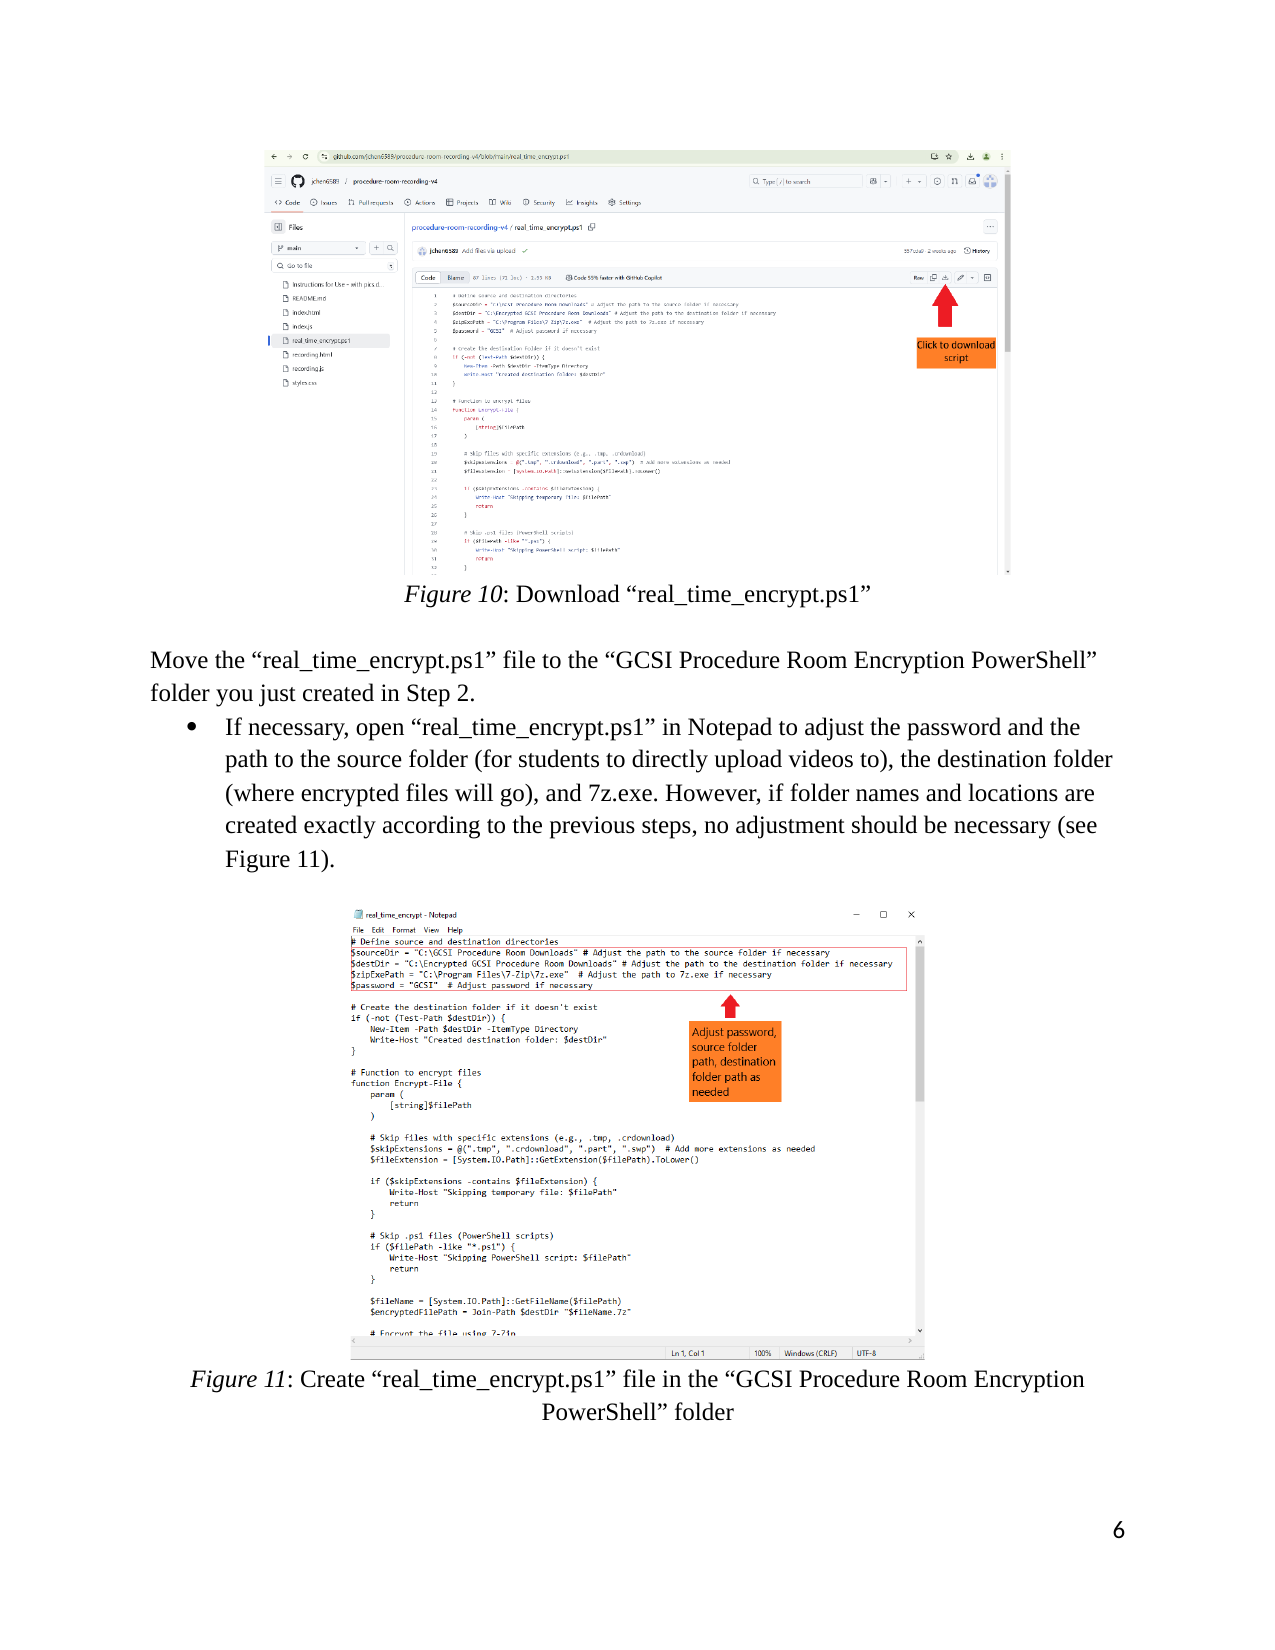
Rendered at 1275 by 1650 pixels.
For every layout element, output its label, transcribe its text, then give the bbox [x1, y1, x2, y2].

text Figure 10: Download “real_time_encrypt.ps1” [150, 579, 1125, 608]
text Figure 11: Create “real_time_encrypt.ps1” file in the “GCSI Procedure Room Encryption PowerShell” folder [150, 1364, 1125, 1426]
picture [350, 909, 925, 1360]
text Move the “real_time_encrypt.ps1” file to the “GCSI Procedure Room Encryption PowerShell” folder you just created in Step 2. [150, 646, 1125, 707]
picture [264, 150, 1011, 575]
list If necessary, open “real_time_encrypt.ps1” in Notepad to adjust the password and the path to the source folder (for students to directly upload videos to), the destination folder (where encrypted files will go), and 7z.exe. However, if folder names and locations are created exactly according to the previous steps, no adjustment should be necessary (see Figure 11). [187, 712, 1125, 872]
